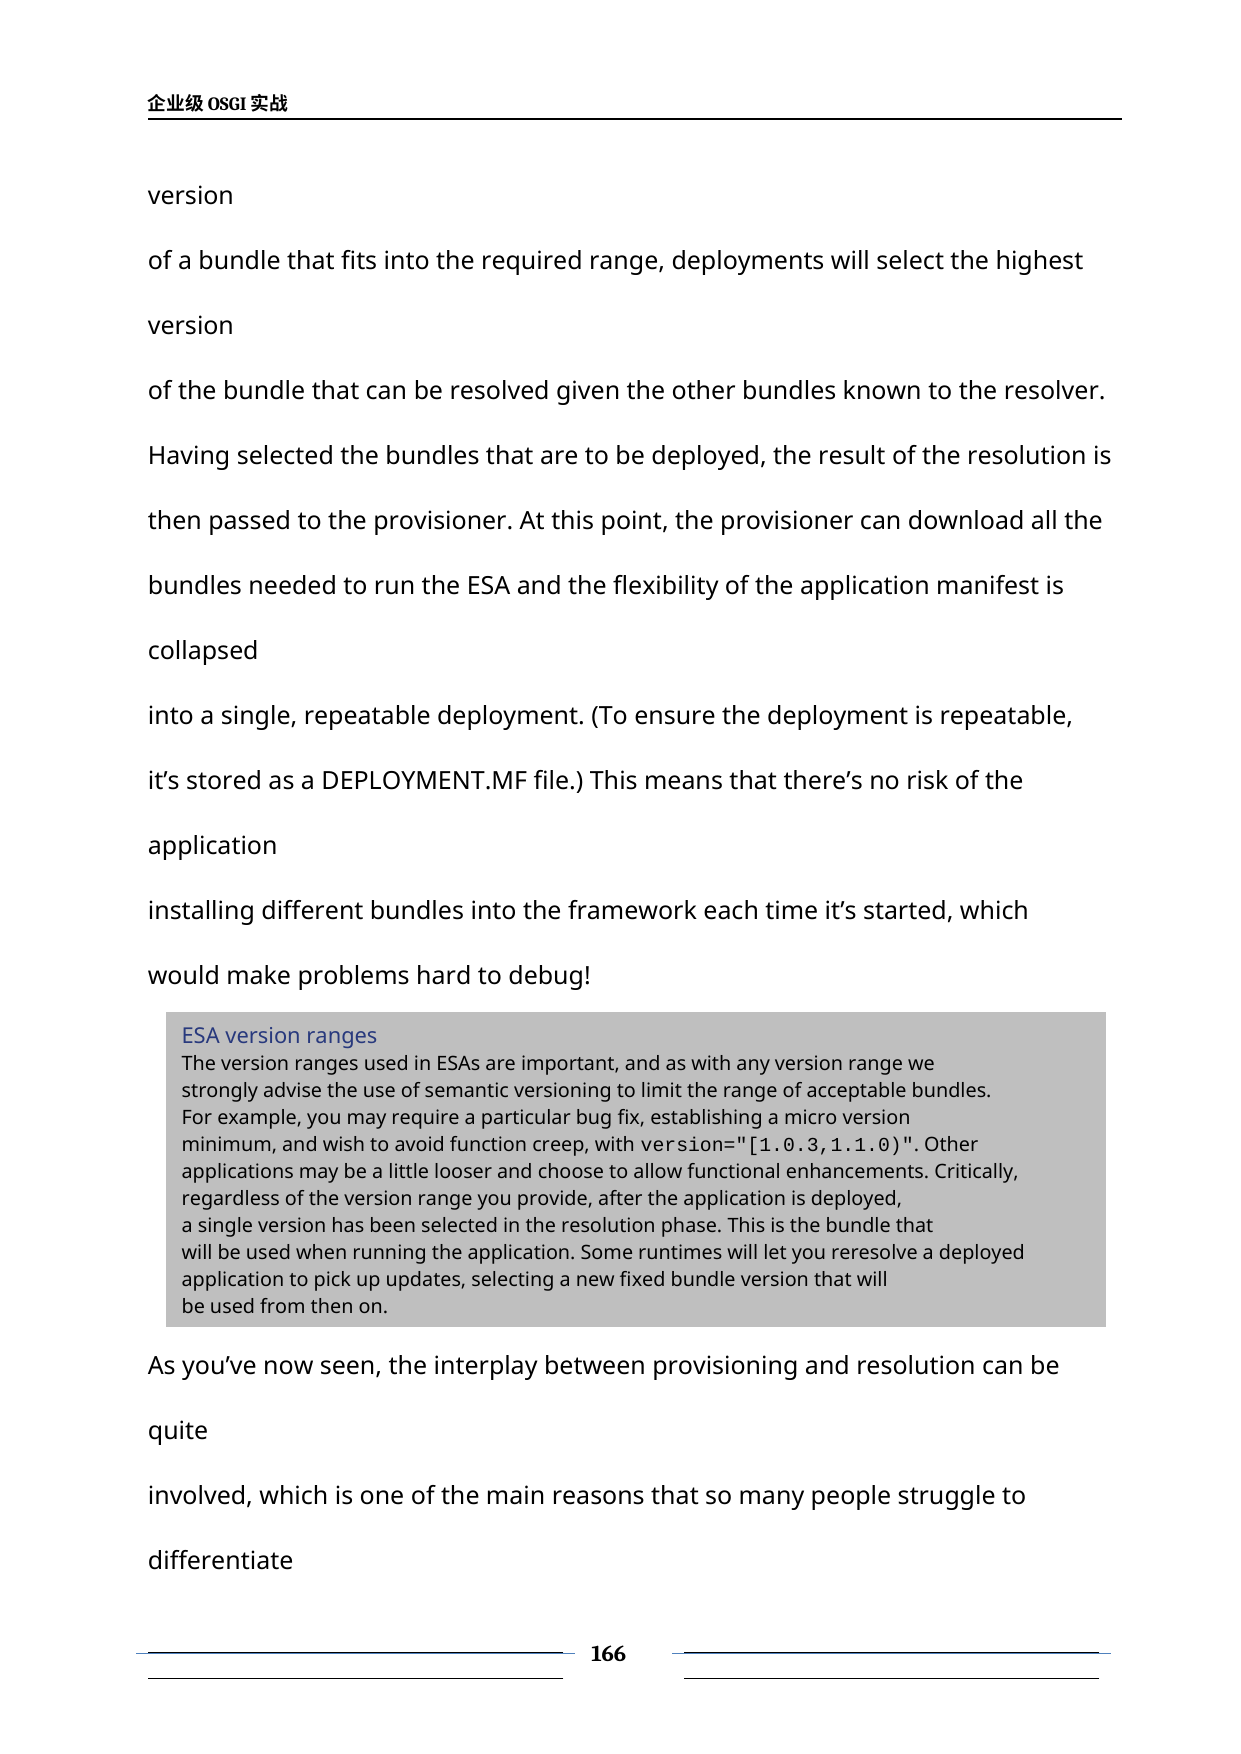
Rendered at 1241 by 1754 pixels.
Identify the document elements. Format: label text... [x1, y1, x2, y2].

text involved, which is one of the main reasons that so many people struggle to differentiate [148, 1462, 1122, 1592]
text it’s stored as a DEPLOYMENT.MF file.) This means that there’s no risk of the application [148, 747, 1122, 877]
text of the bundle that can be resolved given the other bundles known to the resolver. [148, 357, 1122, 422]
text bundles needed to run the ESA and the flexibility of the application manifest is collapsed [148, 552, 1122, 682]
text of a bundle that fits into the required range, deployments will select the highest version [148, 227, 1122, 357]
text Having selected the bundles that are to be deployed, the result of the resolution is [148, 422, 1122, 487]
text then passed to the provisioner. At this point, the provisioner can download all the [148, 487, 1122, 552]
text would make problems hard to debug! [148, 942, 1122, 1007]
text As you’ve now seen, the interplay between provisioning and resolution can be quite [148, 1332, 1122, 1462]
text installing different bundles into the framework each time it’s started, which [148, 877, 1122, 942]
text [148, 162, 1122, 227]
text into a single, repeatable deployment. (To ensure the deployment is repeatable, [148, 682, 1122, 747]
